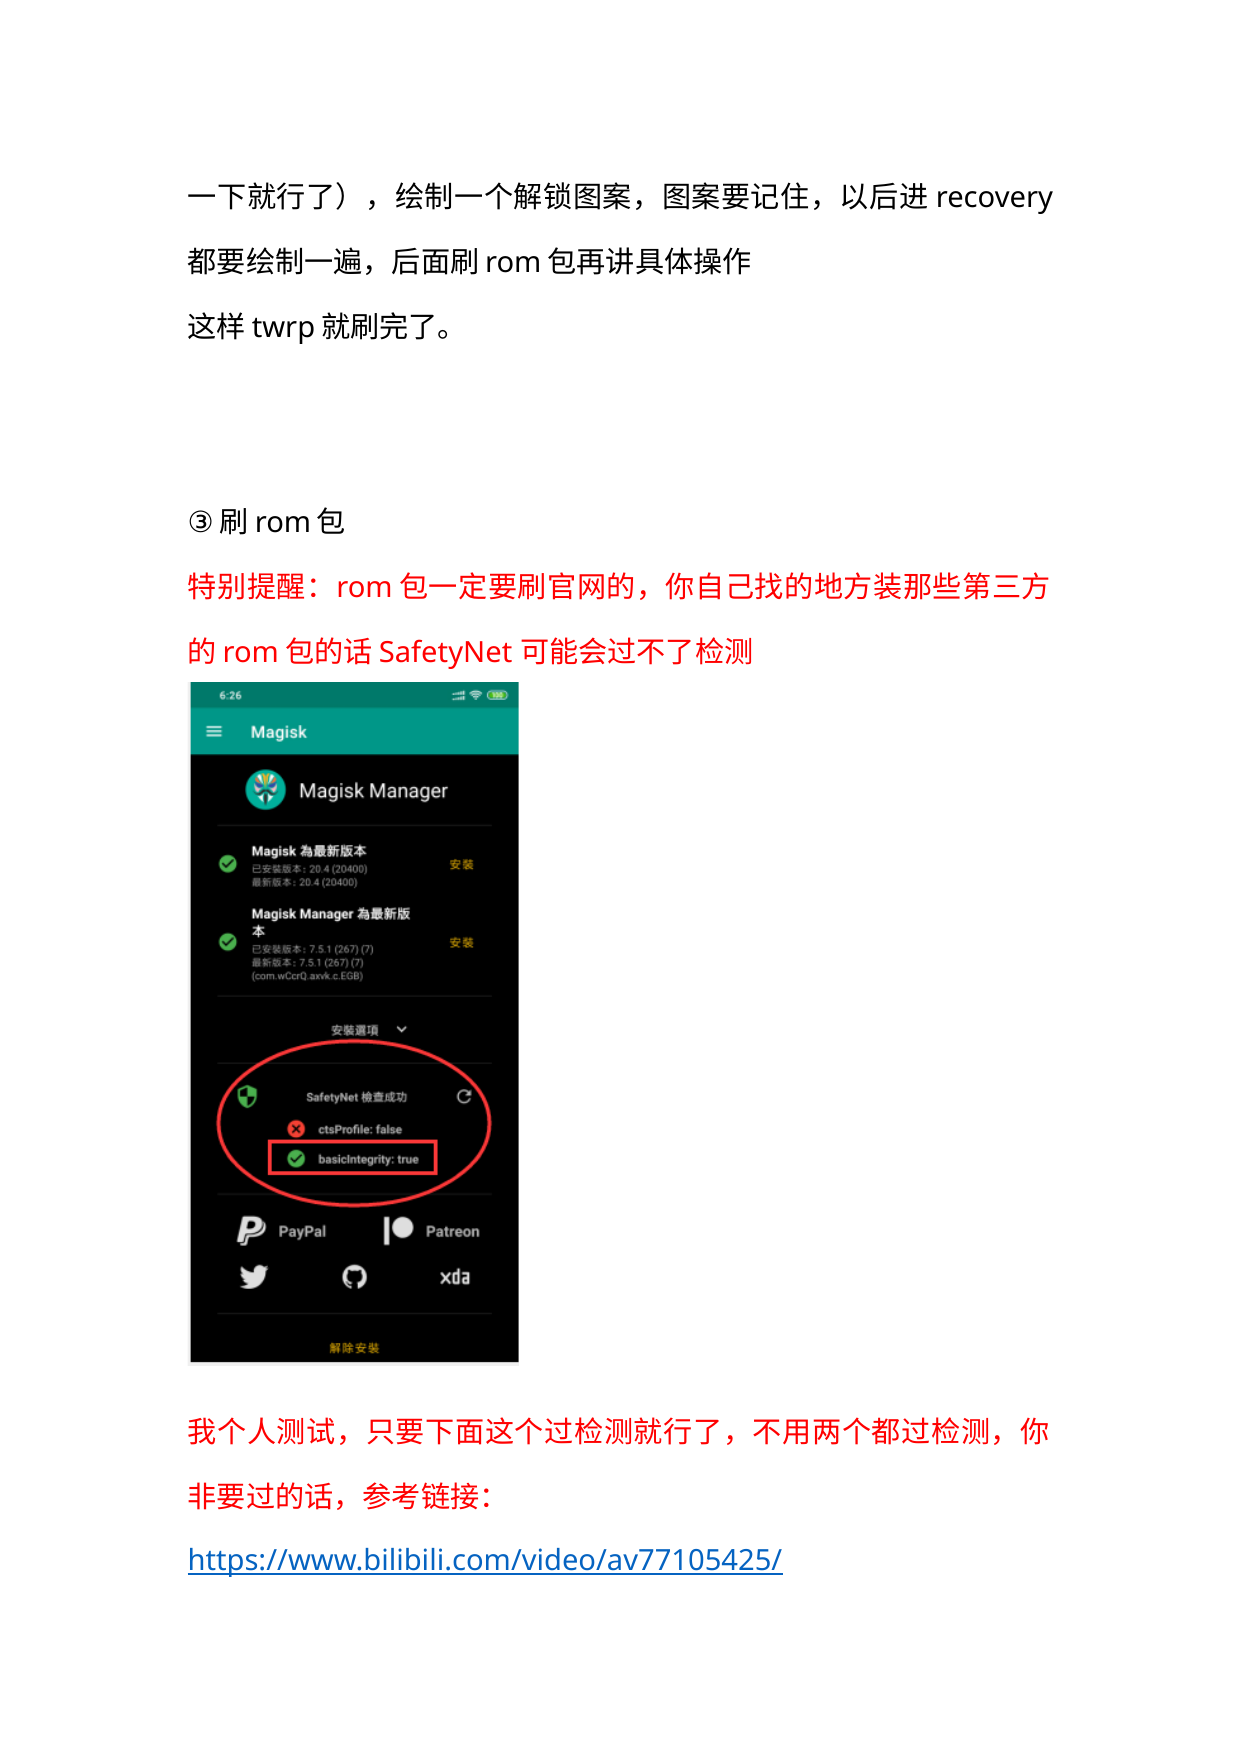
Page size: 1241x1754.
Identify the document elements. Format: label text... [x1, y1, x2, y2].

text 特别提醒：rom包一定要刷官网的，你自己找的地方装那些第三方的rom包的话 SafetyNet 可能会过不了检测 [187, 552, 1053, 682]
text https://www.bilibili.com/video/av77105425/ [187, 1527, 1053, 1592]
text 刷rom包 [187, 487, 1053, 552]
text 这样twrp就刷完了。 [187, 292, 1053, 357]
text 我个人测试，只要下面这个过检测就行了，不用两个都过检测，你非要过的话，参考链接： [187, 1397, 1053, 1527]
picture [187, 682, 519, 1366]
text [187, 162, 1053, 292]
